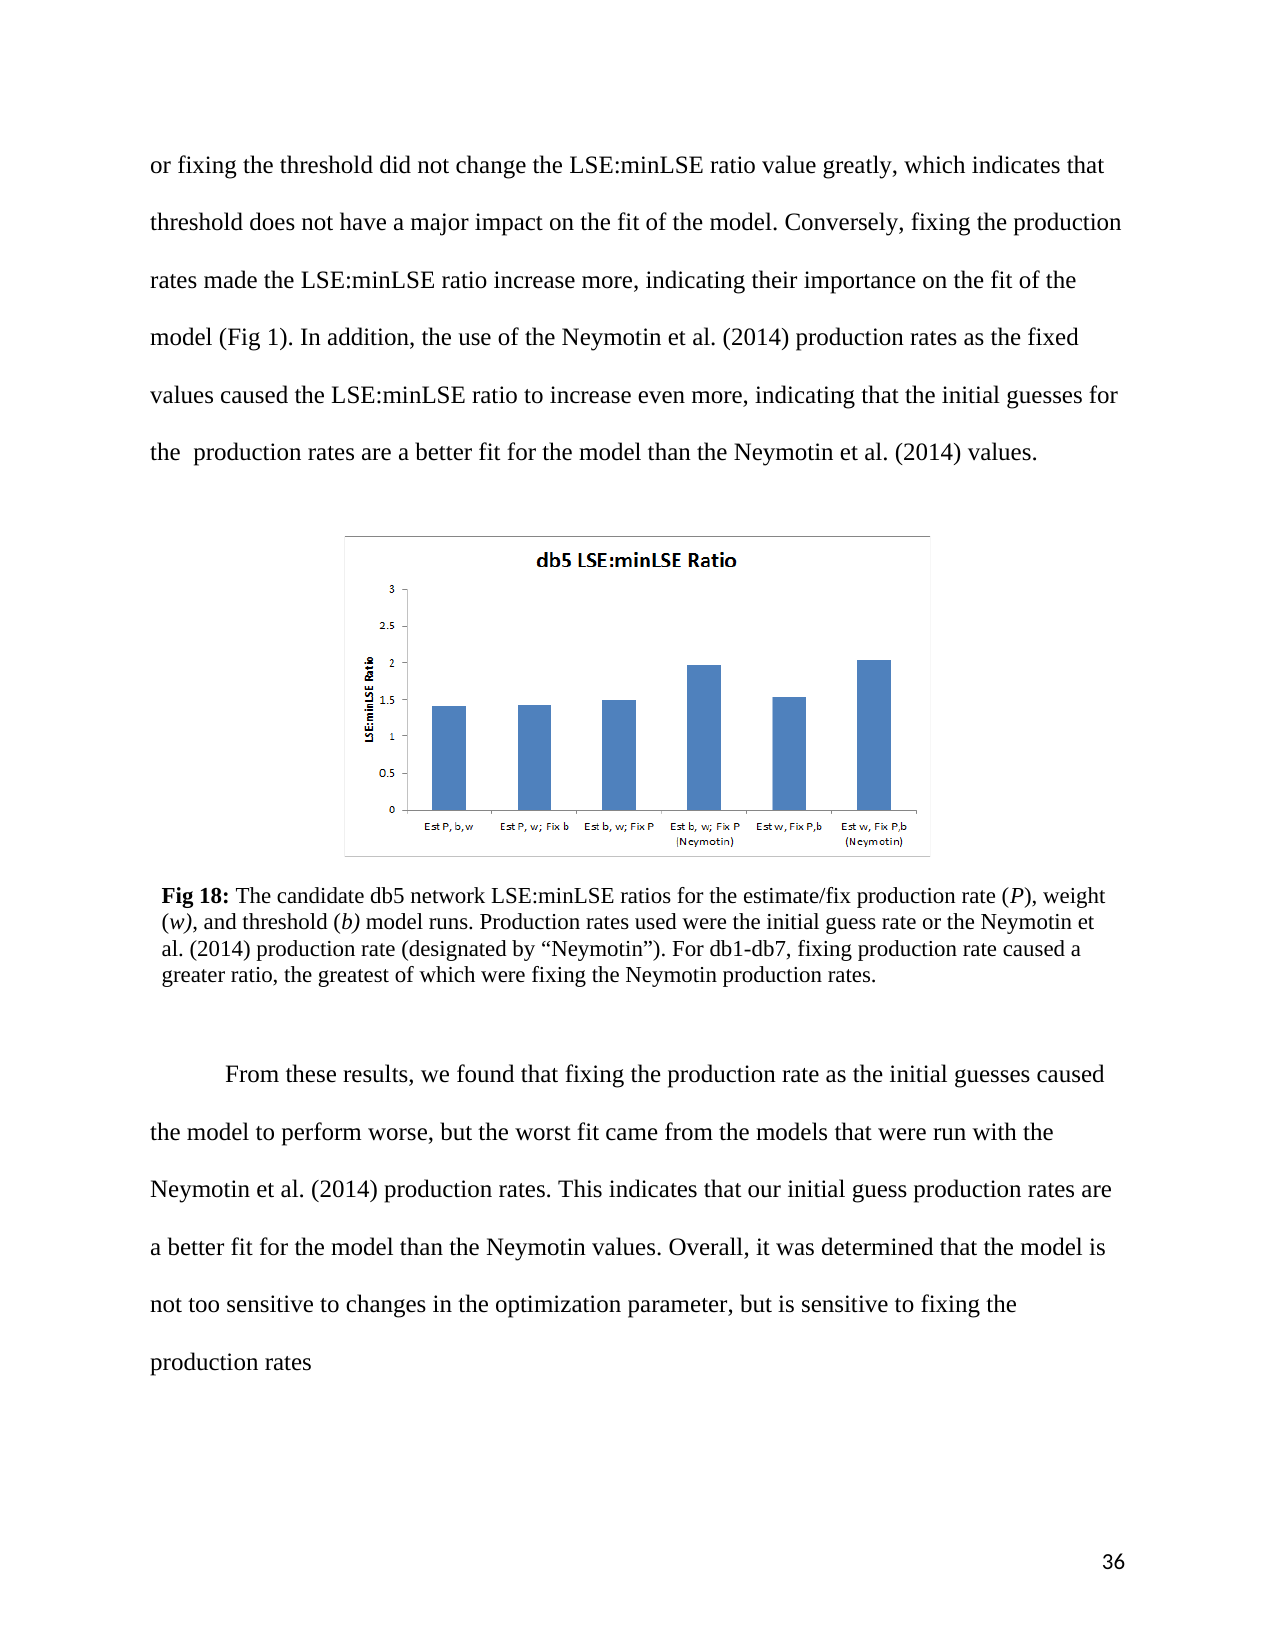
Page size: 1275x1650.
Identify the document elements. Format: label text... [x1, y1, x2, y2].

table_header Fig 18: The candidate db5 network LSE:minLSE ratios for the estimate/fix production rate (P), weight (w), and threshold (b) model runs. Production rates used were the initial guess rate or the Neymotin et al. (2014) production rate (designated by “Neymotin”). For db1-db7, fixing production rate caused a greater ratio, the greatest of which were fixing the Neymotin production rates. [152, 497, 1123, 998]
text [150, 150, 1125, 466]
text From these results, we found that fixing the production rate as the initial guesses caused the model to perform worse, but the worst fit came from the models that were run with the Neymotin et al. (2014) production rates. This indicates that our initial guess production rates are a better fit for the model than the Neymotin values. Overall, it was determined that the model is not too sensitive to changes in the optimization parameter, but is sensitive to fixing the production rates [150, 1059, 1125, 1376]
picture [344, 536, 931, 857]
